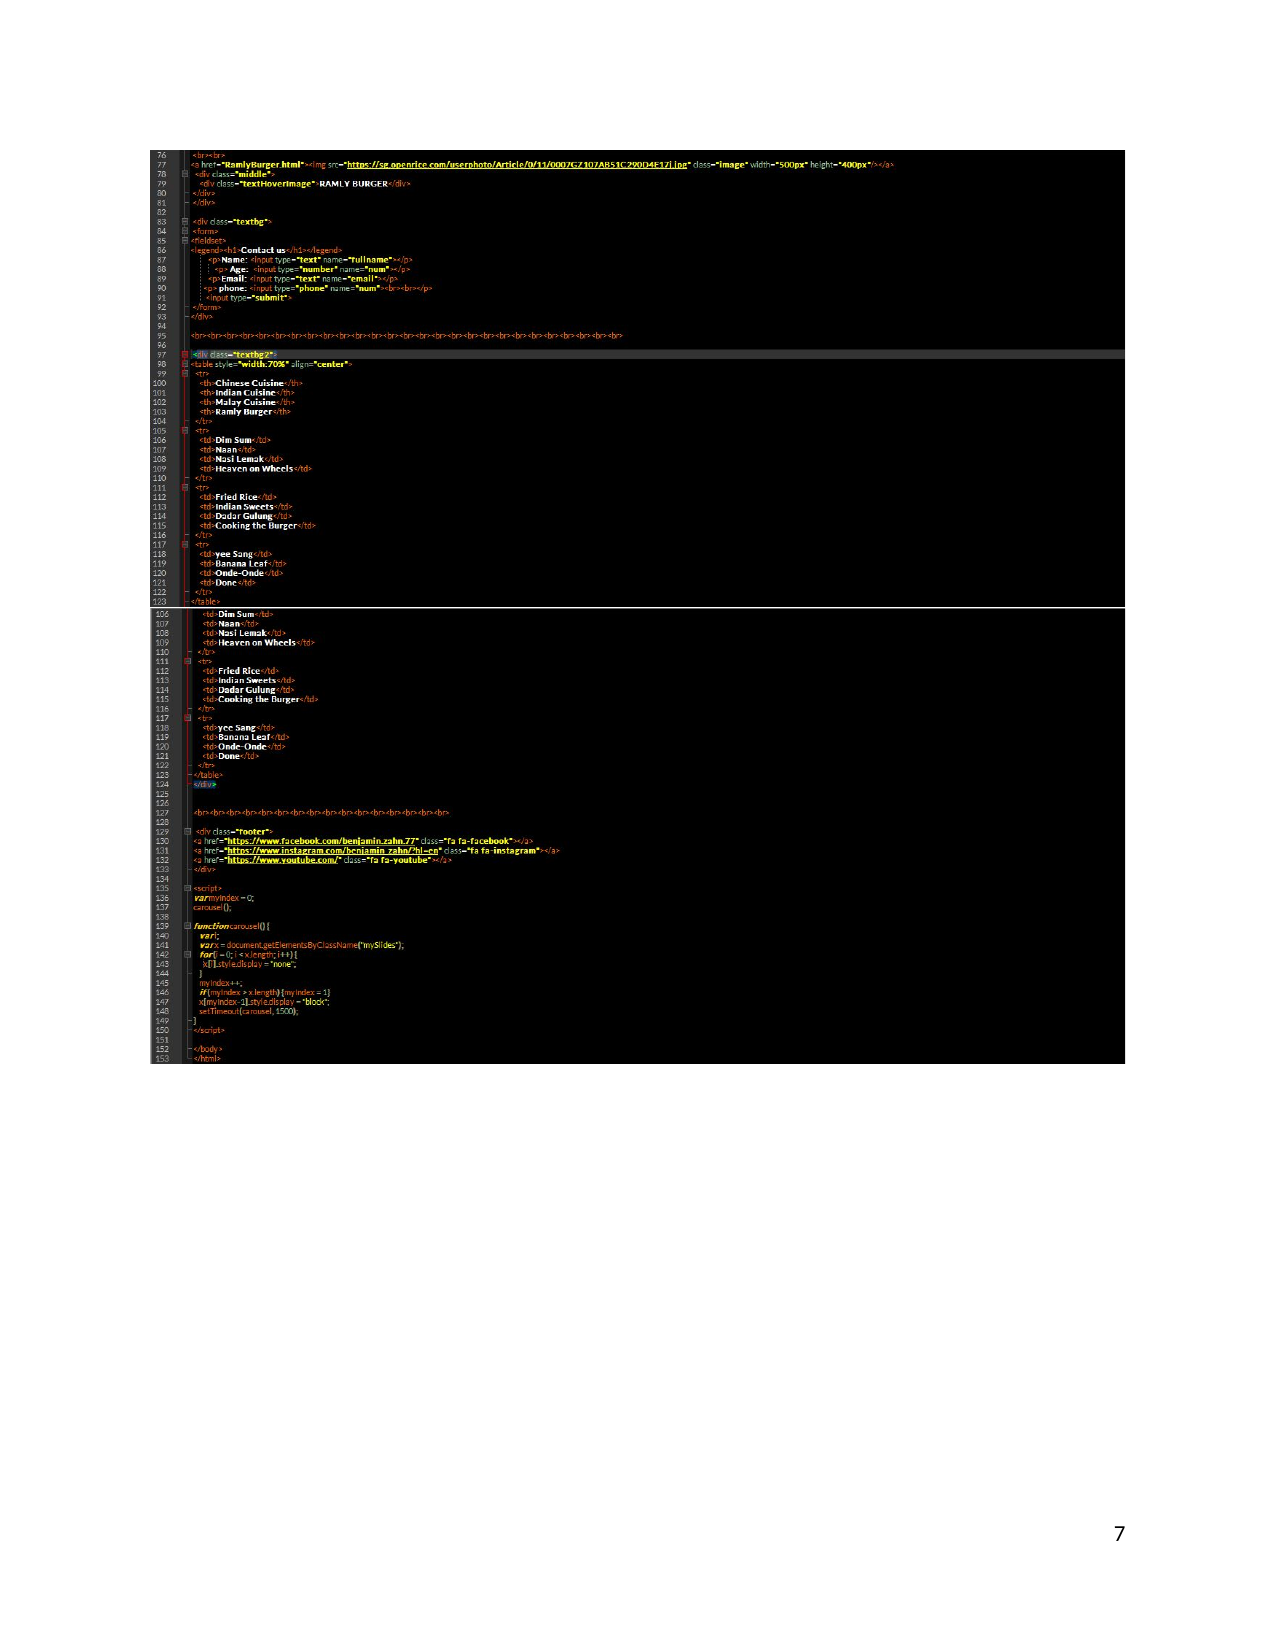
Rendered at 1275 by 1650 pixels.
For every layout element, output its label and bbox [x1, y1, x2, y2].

picture [150, 150, 1125, 607]
picture [150, 608, 1125, 1064]
